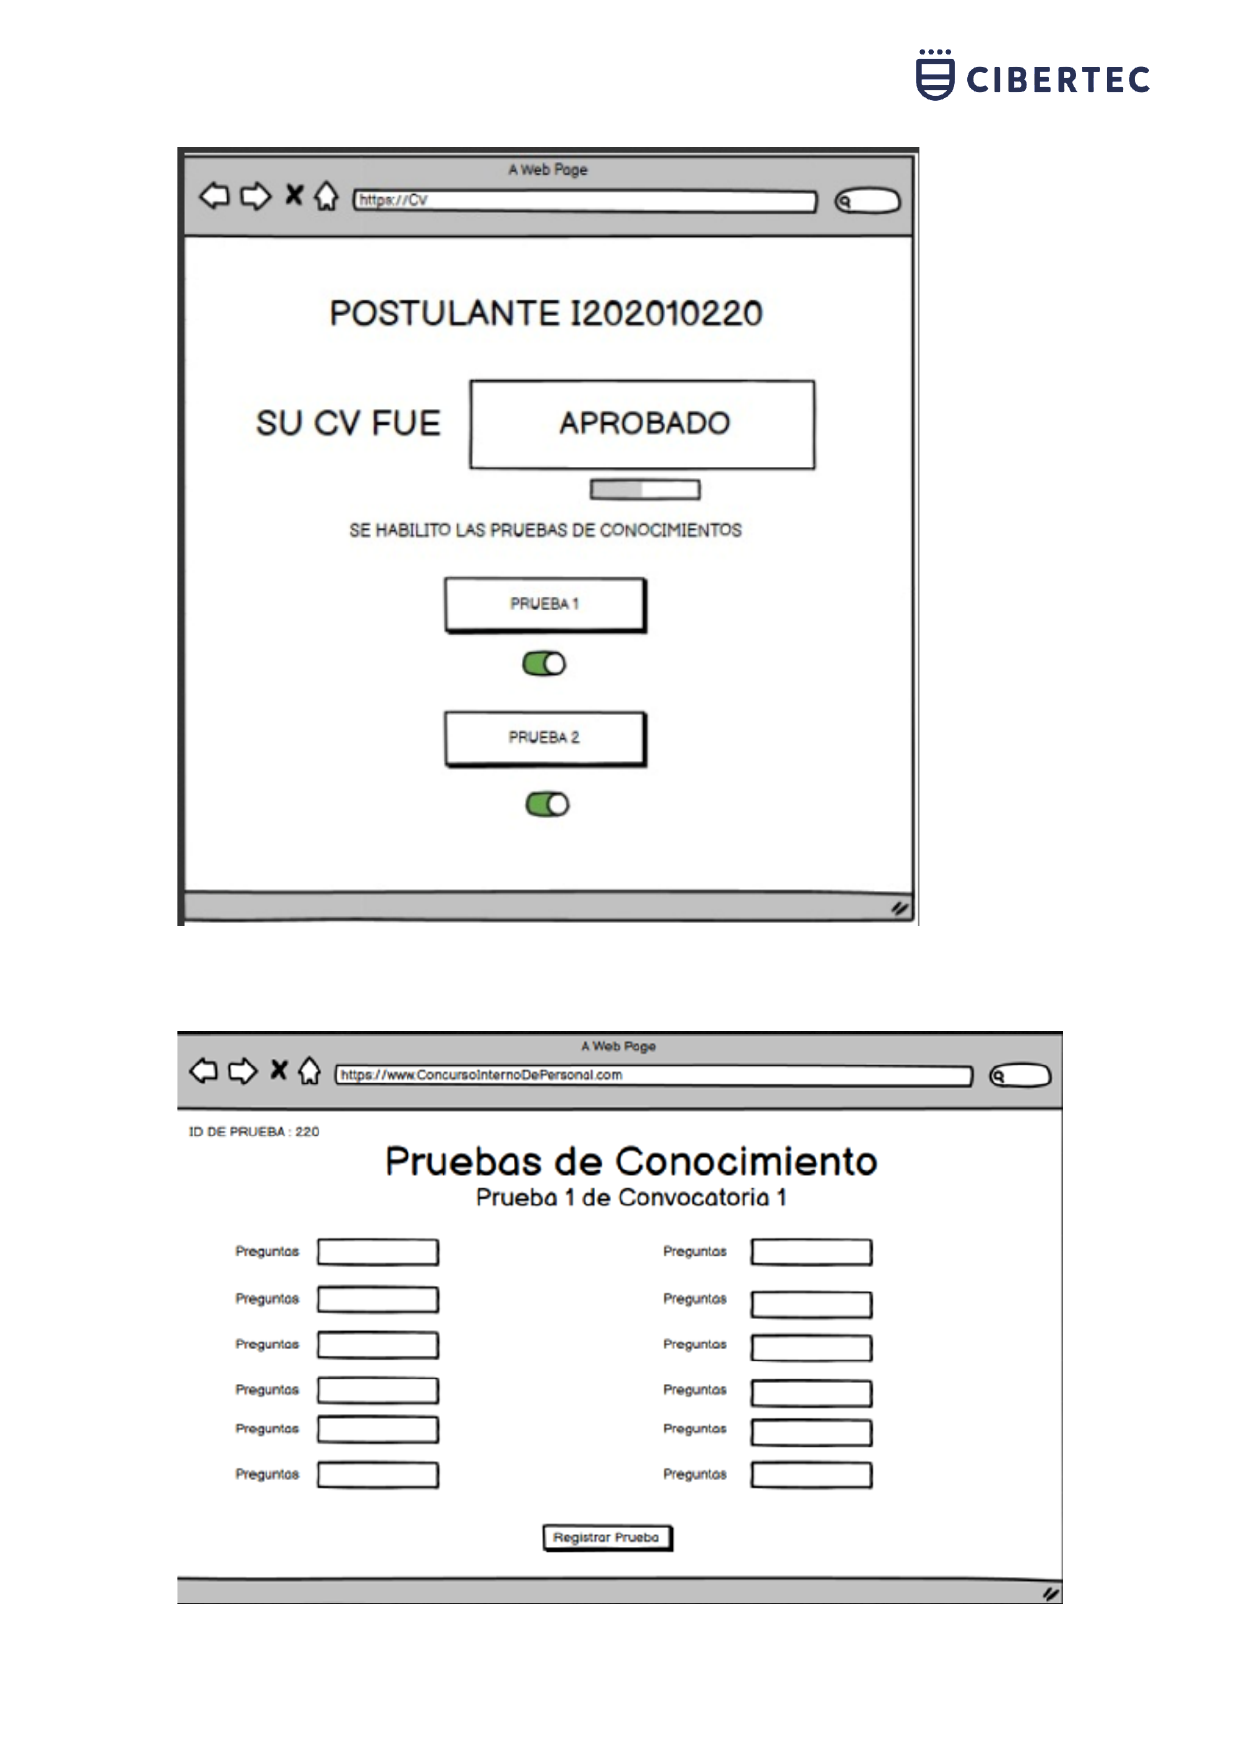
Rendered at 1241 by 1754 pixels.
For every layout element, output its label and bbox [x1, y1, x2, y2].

picture [874, 23, 1191, 126]
picture [177, 147, 920, 926]
picture [177, 1031, 1063, 1604]
